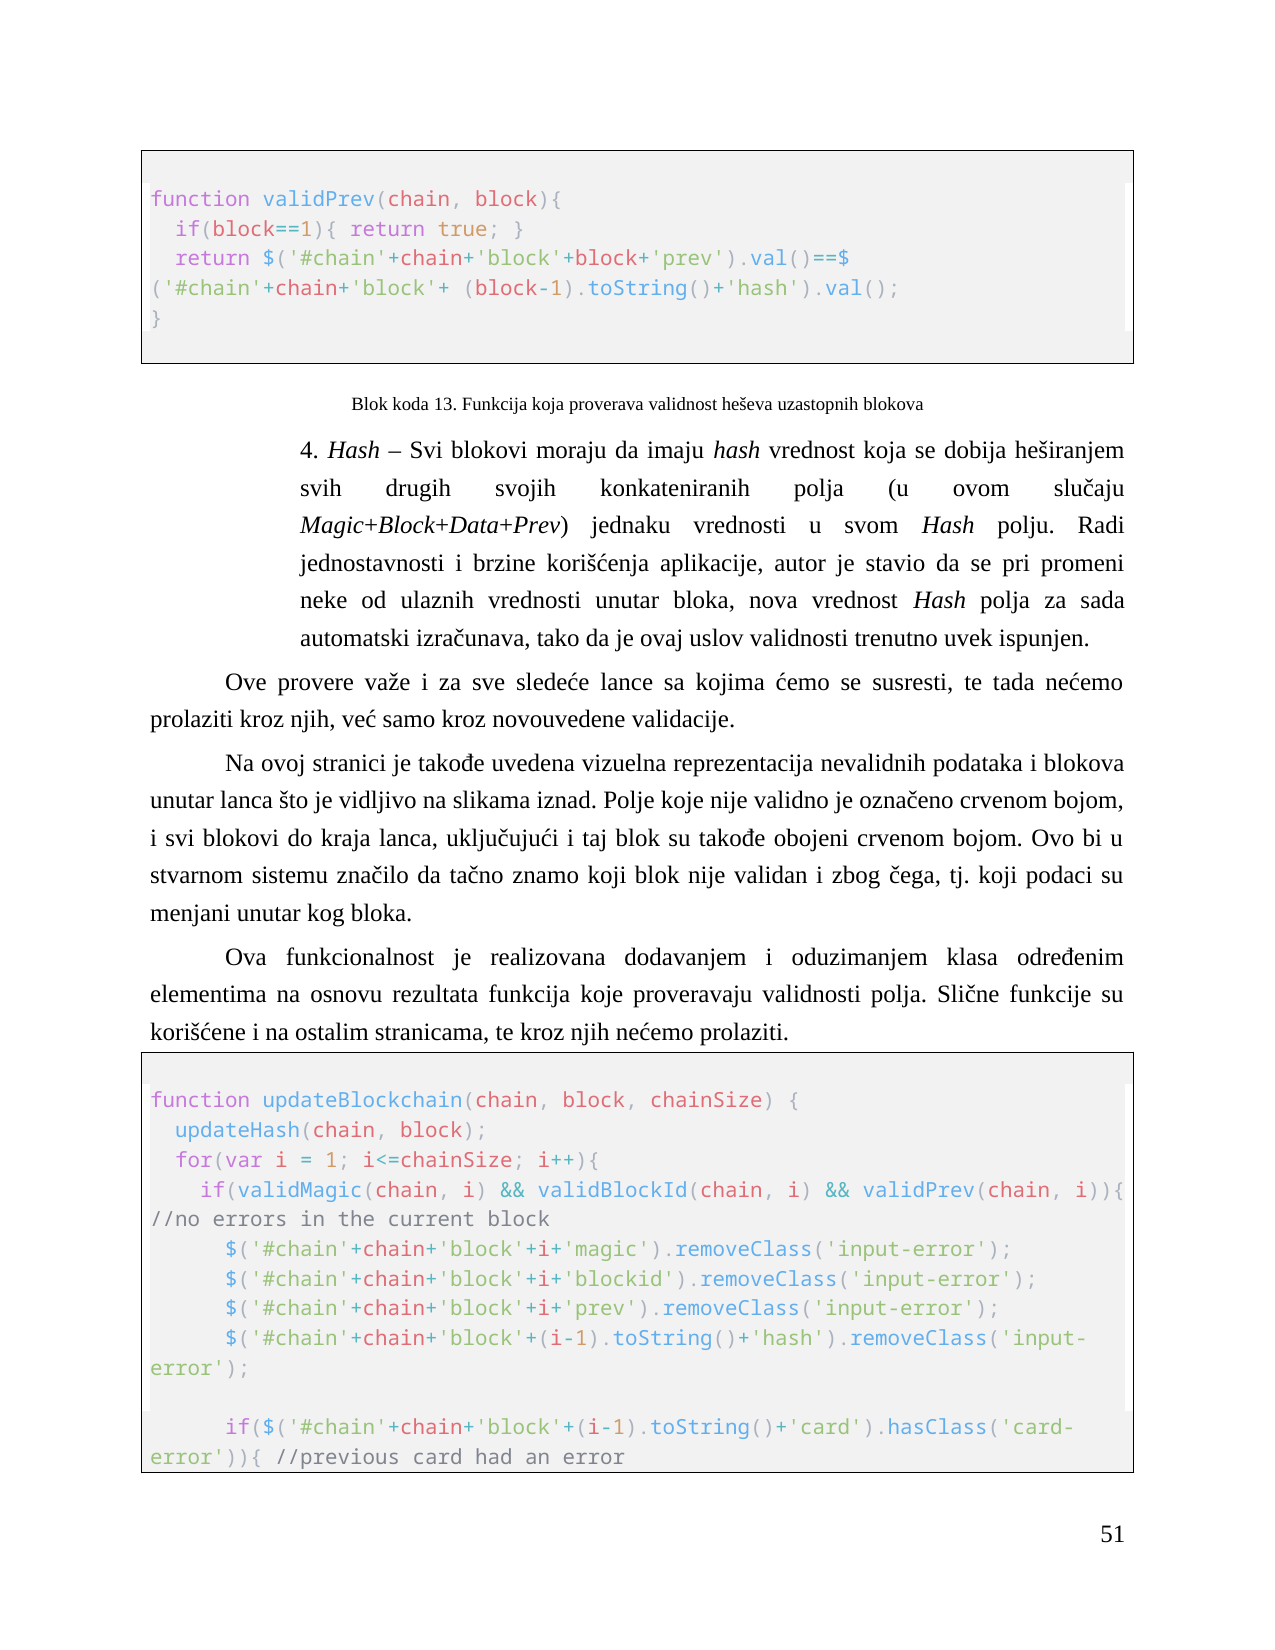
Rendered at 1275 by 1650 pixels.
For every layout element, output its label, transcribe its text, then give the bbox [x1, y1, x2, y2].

list } [150, 302, 1125, 328]
text $('#chain'+chain+'block'+(i-1).toString()+'hash').removeClass('input-error'); [150, 1322, 1125, 1381]
text $('#chain'+chain+'block'+i+'prev').removeClass('input-error'); [150, 1292, 1125, 1322]
list if(block==1){ return true; } [150, 212, 1125, 242]
text Ova funkcionalnost je realizovana dodavanjem i oduzimanjem klasa određenim elementima na osnovu rezultata funkcija koje proveravaju validnosti polja. Slične funkcije su korišćene i na ostalim stranicama, te kroz njih nećemo prolaziti. [150, 933, 1125, 1045]
text 4. Hash – Svi blokovi moraju da imaju hash vrednost koja se dobija heširanjem svih drugih svojih konkateniranih polja (u ovom slučaju Magic+Block+Data+Prev) jednaku vrednosti u svom Hash polju. Radi jednostavnosti i brzine korišćenja aplikacije, autor je stavio da se pri promeni neke od ulaznih vrednosti unutar bloka, nova vrednost Hash polja za sada automatski izračunava, tako da je ovaj uslov validnosti trenutno uvek ispunjen. [300, 427, 1125, 652]
text $('#chain'+chain+'block'+i+'blockid').removeClass('input-error'); [150, 1262, 1125, 1292]
text for(var i = 1; i<=chainSize; i++){ [150, 1144, 1125, 1173]
text if($('#chain'+chain+'block'+(i-1).toString()+'card').hasClass('card-error')){ //previous card had an error [142, 1408, 1133, 1472]
list return $('#chain'+chain+'block'+block+'prev').val()==$('#chain'+chain+'block'+ (block-1).toString()+'hash').val(); [150, 242, 1125, 302]
text Blok koda 13. Funkcija koja proverava validnost heševa uzastopnih blokova [150, 377, 1125, 414]
text Na ovoj stranici je takođe uvedena vizuelna reprezentacija nevalidnih podataka i blokova unutar lanca što je vidljivo na slikama iznad. Polje koje nije validno je označeno crvenom bojom, i svi blokovi do kraja lanca, uključujući i taj blok su takođe obojeni crvenom bojom. Ovo bi u stvarnom sistemu značilo da tačno znamo koji blok nije validan i zbog čega, tj. koji podaci su menjani unutar kog bloka. [150, 739, 1125, 927]
text function updateBlockchain(chain, block, chainSize) { [150, 1084, 1125, 1114]
text updateHash(chain, block); [150, 1114, 1125, 1144]
text if(validMagic(chain, i) && validBlockId(chain, i) && validPrev(chain, i)){ //no errors in the current block [150, 1173, 1125, 1233]
text Ove provere važe i za sve sledeće lance sa kojima ćemo se susresti, te tada nećemo prolaziti kroz njih, već samo kroz novouvedene validacije. [150, 658, 1125, 733]
list function validPrev(chain, block){ [150, 183, 1125, 212]
text $('#chain'+chain+'block'+i+'magic').removeClass('input-error'); [150, 1233, 1125, 1262]
